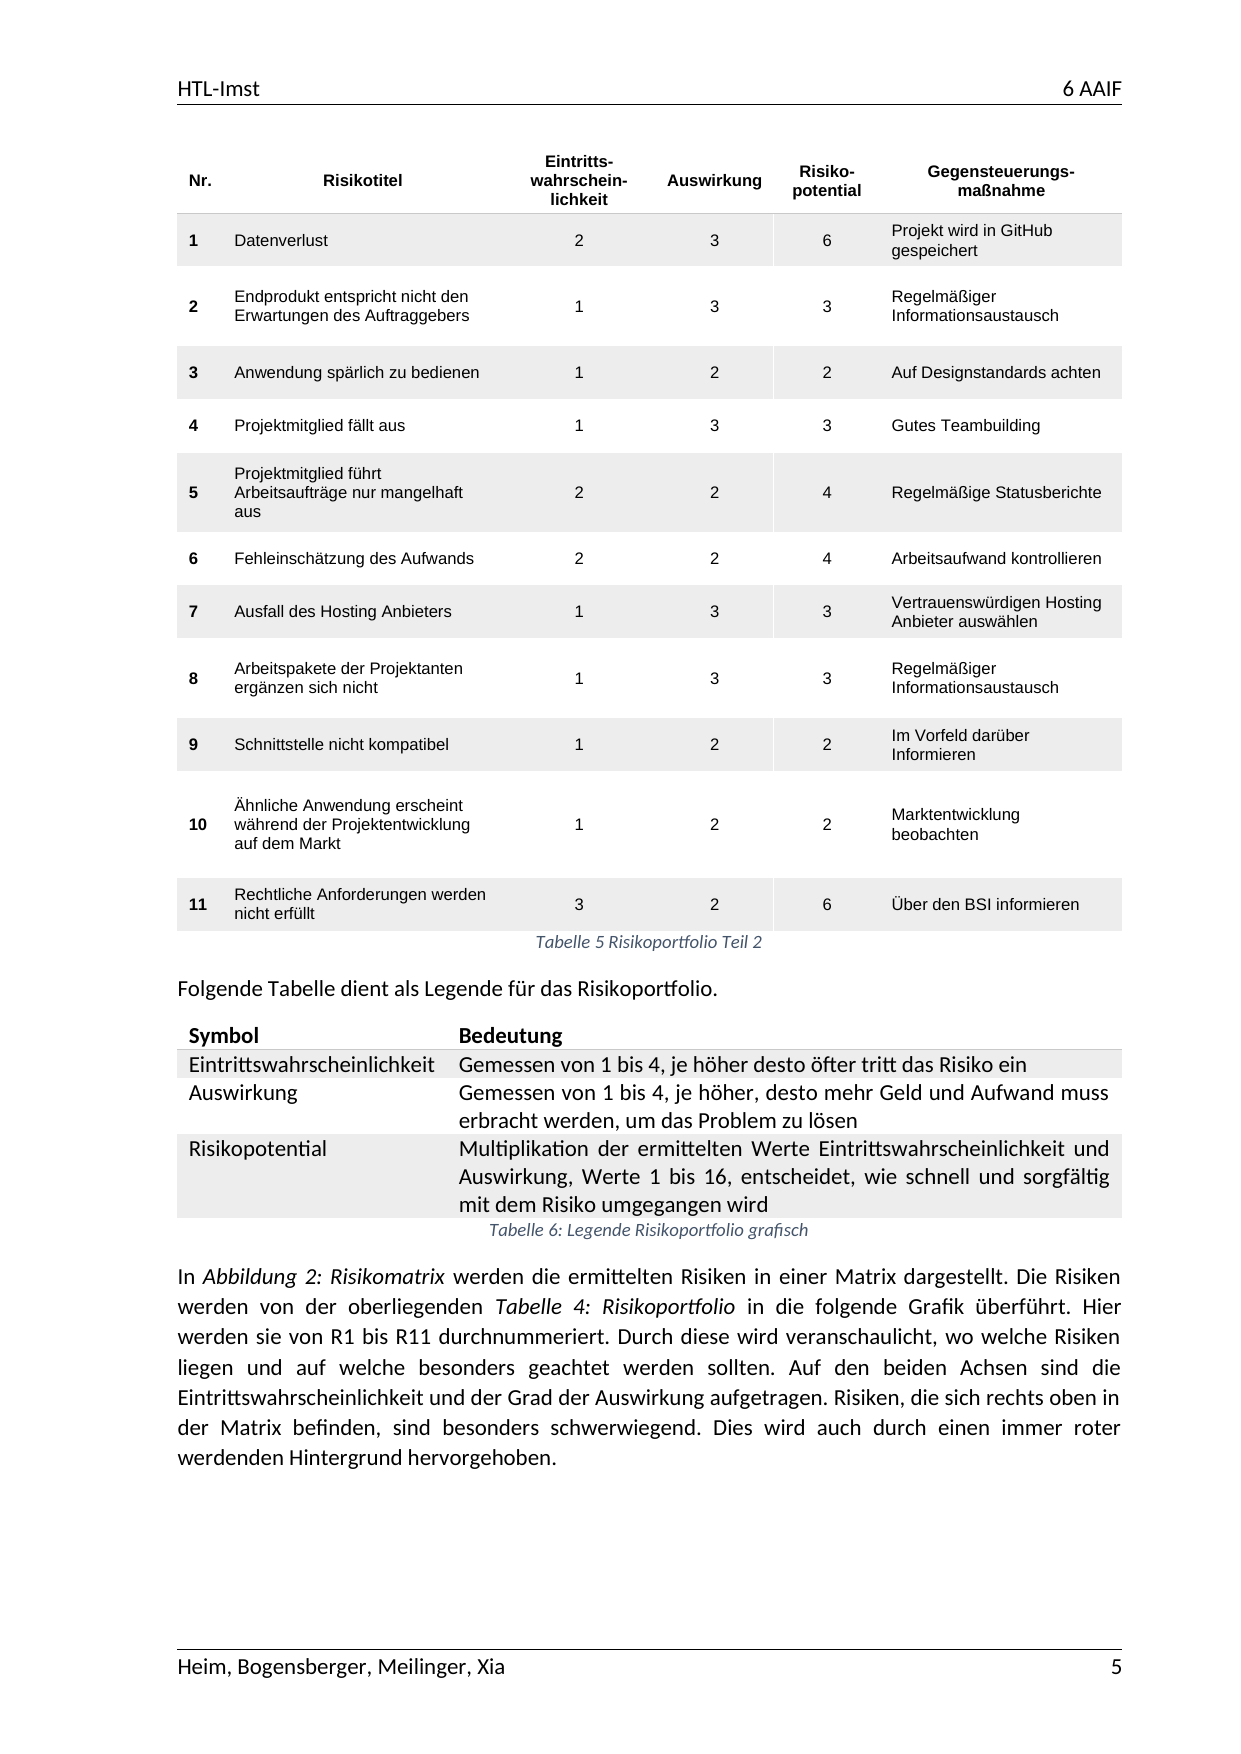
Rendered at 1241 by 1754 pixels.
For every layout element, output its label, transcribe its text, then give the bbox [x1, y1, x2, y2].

table_cell 2 [502, 214, 656, 266]
text Folgende Tabelle dient als Legende für das Risikoportfolio. [177, 974, 1122, 1002]
table_cell 7 [177, 585, 223, 638]
table_cell Arbeitspakete der Projektanten ergänzen sich nicht [223, 638, 502, 718]
table_cell Projektmitglied fällt aus [223, 399, 502, 452]
table_cell Risikopotential [177, 1134, 447, 1218]
table_cell 3 [177, 346, 223, 399]
table_header Gegensteuerungs-maßnahme [880, 148, 1122, 213]
table_cell 6 [177, 532, 223, 585]
table_cell 2 [774, 718, 880, 771]
table_cell 2 [502, 532, 656, 585]
table_cell Gemessen von 1 bis 4, je höher desto öfter tritt das Risiko ein [447, 1050, 1122, 1078]
table_header Risiko-potential [774, 148, 880, 213]
table_cell 3 [656, 638, 773, 718]
table_cell 1 [502, 771, 656, 877]
table_header Symbol [177, 1021, 447, 1049]
text Tabelle 5 Risikoportfolio Teil 2 [177, 931, 1122, 953]
text Tabelle 6: Legende Risikoportfolio grafisch [177, 1218, 1122, 1241]
table_cell 1 [502, 266, 656, 346]
table_cell Regelmäßige Statusberichte [880, 453, 1122, 532]
table_cell 1 [502, 718, 656, 771]
table_cell Schnittstelle nicht kompatibel [223, 718, 502, 771]
table_header Bedeutung [447, 1021, 1122, 1049]
table_cell Projekt wird in GitHub gespeichert [880, 214, 1122, 266]
table_header Risikotitel [223, 148, 502, 213]
table_cell 2 [656, 878, 773, 931]
table_cell 8 [177, 638, 223, 718]
table_cell Anwendung spärlich zu bedienen [223, 346, 502, 399]
table_cell Auswirkung [177, 1078, 447, 1134]
table_cell 2 [177, 266, 223, 346]
table_cell 1 [177, 214, 223, 266]
table_cell 2 [502, 453, 656, 532]
table_cell Im Vorfeld darüber Informieren [880, 718, 1122, 771]
table_cell Eintrittswahrscheinlichkeit [177, 1050, 447, 1078]
table_cell Endprodukt entspricht nicht den Erwartungen des Auftraggebers [223, 266, 502, 346]
table_cell Regelmäßiger Informationsaustausch [880, 266, 1122, 346]
table_cell 2 [656, 453, 773, 532]
table_cell 2 [656, 771, 773, 877]
table_cell 9 [177, 718, 223, 771]
table_cell Fehleinschätzung des Aufwands [223, 532, 502, 585]
table_cell 3 [656, 399, 773, 452]
table_cell 3 [774, 266, 880, 346]
table_cell 11 [177, 878, 223, 931]
table_cell 2 [774, 771, 880, 877]
table_cell 4 [177, 399, 223, 452]
table_cell Arbeitsaufwand kontrollieren [880, 532, 1122, 585]
table_cell Rechtliche Anforderungen werden nicht erfüllt [223, 878, 502, 931]
table_cell Auf Designstandards achten [880, 346, 1122, 399]
table_cell 1 [502, 585, 656, 638]
text In Abbildung 2: Risikomatrix werden die ermittelten Risiken in einer Matrix dargestellt. Die Risiken werden von der oberliegenden Tabelle 4: Risikoportfolio in die folgende Grafik überführt. Hier werden sie von R1 bis R11 durchnummeriert. Durch diese wird veranschaulicht, wo welche Risiken liegen und auf welche besonders geachtet werden sollten. Auf den beiden Achsen sind die Eintrittswahrscheinlichkeit und der Grad der Auswirkung aufgetragen. Risiken, die sich rechts oben in der Matrix befinden, sind besonders schwerwiegend. Dies wird auch durch einen immer roter werdenden Hintergrund hervorgehoben. [177, 1262, 1122, 1471]
table_cell 4 [774, 532, 880, 585]
table_cell Ähnliche Anwendung erscheint während der Projektentwicklung auf dem Markt [223, 771, 502, 877]
table_cell 6 [774, 878, 880, 931]
table_header Auswirkung [656, 148, 773, 213]
table_cell 1 [502, 346, 656, 399]
table_cell 2 [774, 346, 880, 399]
table_cell Regelmäßiger Informationsaustausch [880, 638, 1122, 718]
table_cell 10 [177, 771, 223, 877]
table_cell Über den BSI informieren [880, 878, 1122, 931]
table_cell 3 [656, 214, 773, 266]
table_cell 1 [502, 638, 656, 718]
table_cell Multiplikation der ermittelten Werte Eintrittswahrscheinlichkeit und Auswirkung, Werte 1 bis 16, entscheidet, wie schnell und sorgfältig mit dem Risiko umgegangen wird [447, 1134, 1122, 1218]
table_cell Projektmitglied führt Arbeitsaufträge nur mangelhaft aus [223, 453, 502, 532]
table_header Eintritts-wahrschein-lichkeit [502, 148, 656, 213]
table_cell 3 [774, 638, 880, 718]
table_cell 5 [177, 453, 223, 532]
table_header Nr. [177, 148, 223, 213]
table_cell 2 [656, 532, 773, 585]
table_cell Gutes Teambuilding [880, 399, 1122, 452]
table_cell 3 [774, 399, 880, 452]
table_cell 3 [774, 585, 880, 638]
table_cell 4 [774, 453, 880, 532]
table_cell 6 [774, 214, 880, 266]
table_cell Datenverlust [223, 214, 502, 266]
table_cell Ausfall des Hosting Anbieters [223, 585, 502, 638]
table_cell 2 [656, 718, 773, 771]
table_cell 3 [656, 585, 773, 638]
table_cell 3 [502, 878, 656, 931]
table_cell 1 [502, 399, 656, 452]
table_cell Gemessen von 1 bis 4, je höher, desto mehr Geld und Aufwand muss erbracht werden, um das Problem zu lösen [447, 1078, 1122, 1134]
table_cell Vertrauenswürdigen Hosting Anbieter auswählen [880, 585, 1122, 638]
table_cell Marktentwicklung beobachten [880, 771, 1122, 877]
table_cell 3 [656, 266, 773, 346]
table_cell 2 [656, 346, 773, 399]
